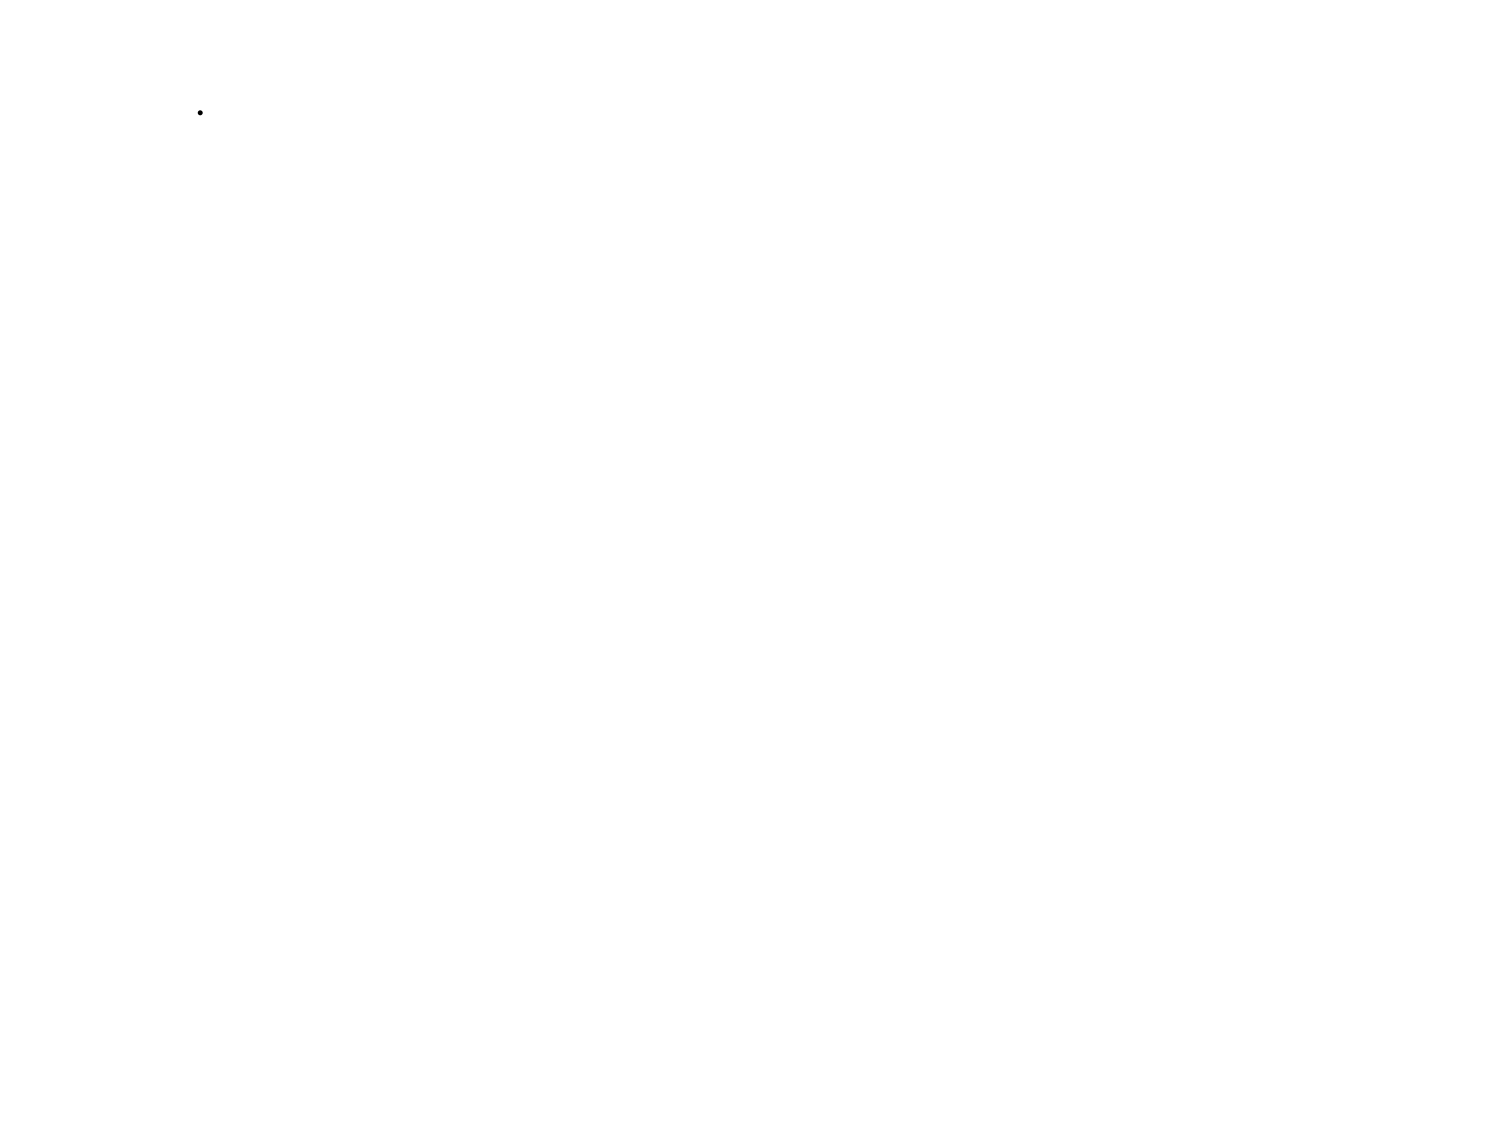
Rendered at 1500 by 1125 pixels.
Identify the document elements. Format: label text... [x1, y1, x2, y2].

text . [195, 83, 1477, 124]
